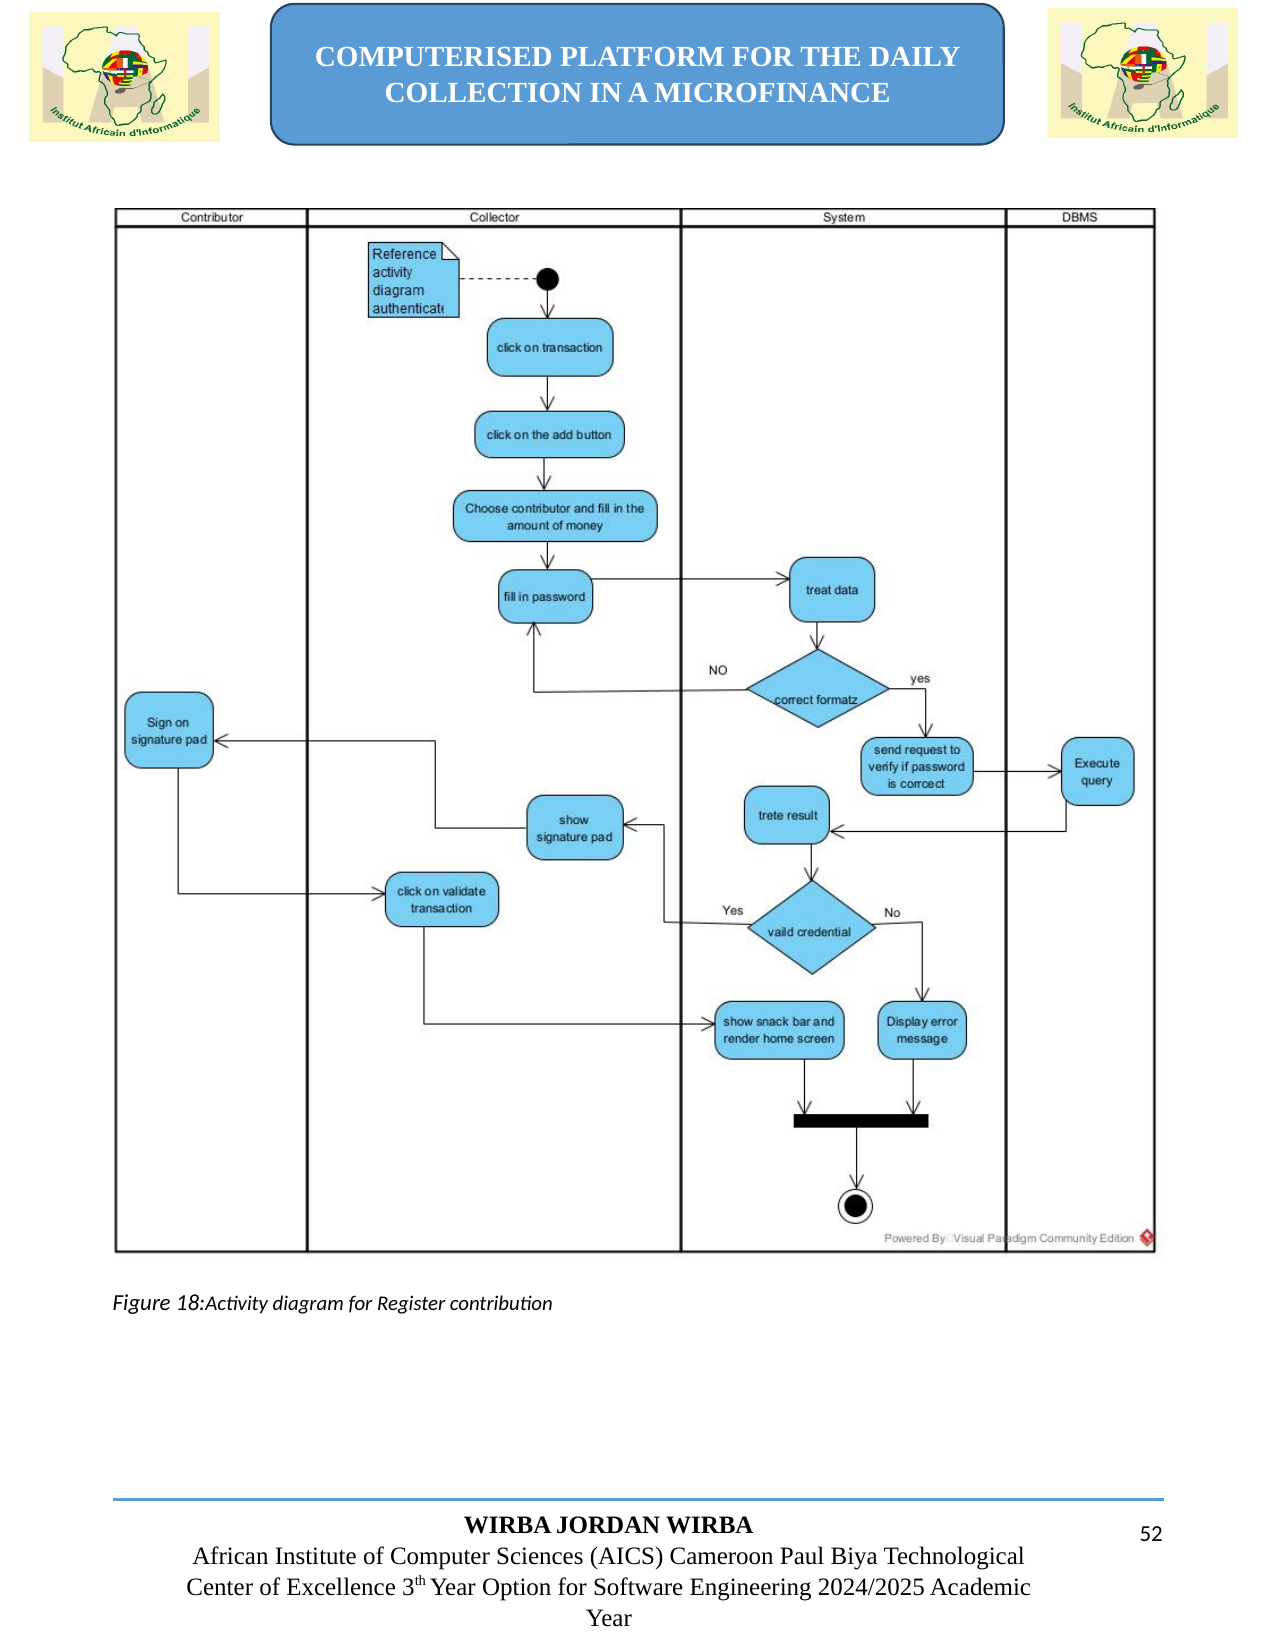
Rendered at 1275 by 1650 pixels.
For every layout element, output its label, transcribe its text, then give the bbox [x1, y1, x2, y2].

picture [112, 208, 1163, 1258]
picture [1047, 8, 1239, 138]
text Figure 18:Activity diagram for Register contribution [112, 1288, 1162, 1316]
picture [29, 12, 220, 142]
